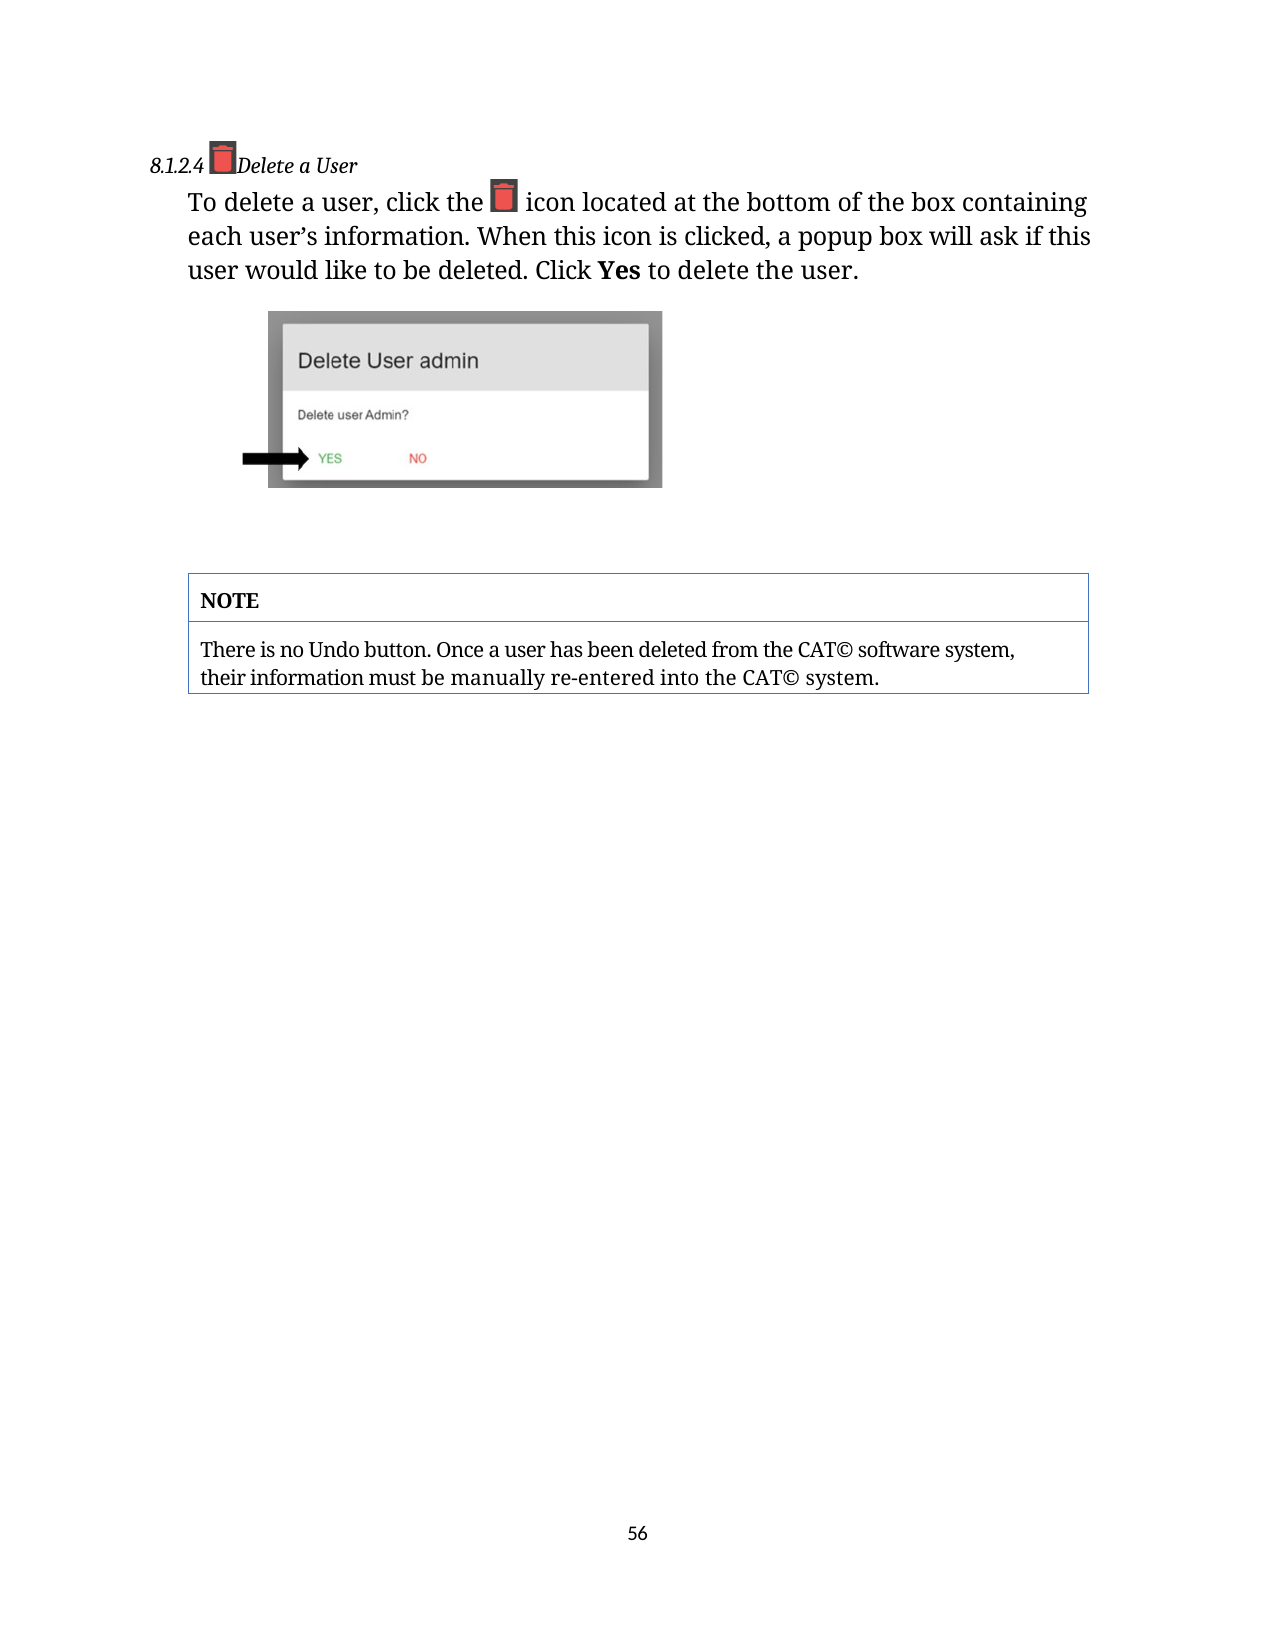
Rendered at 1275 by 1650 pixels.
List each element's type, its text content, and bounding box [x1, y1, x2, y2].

picture [242, 311, 663, 488]
table_cell There is no Undo button. Once a user has been deleted from the CAT© software system, their information must be manually re-entered into the CAT© system. [189, 622, 1088, 693]
text To delete a user, click the icon located at the bottom of the box containing each user’s information. When this icon is clicked, a popup box will ask if this user would like to be deleted. Click Yes to delete the user. [187, 179, 1125, 287]
picture [490, 179, 518, 212]
picture [209, 141, 237, 174]
subtitle 8.1.2.4 Delete a User [121, 142, 1210, 179]
table_header NOTE [189, 574, 1088, 621]
